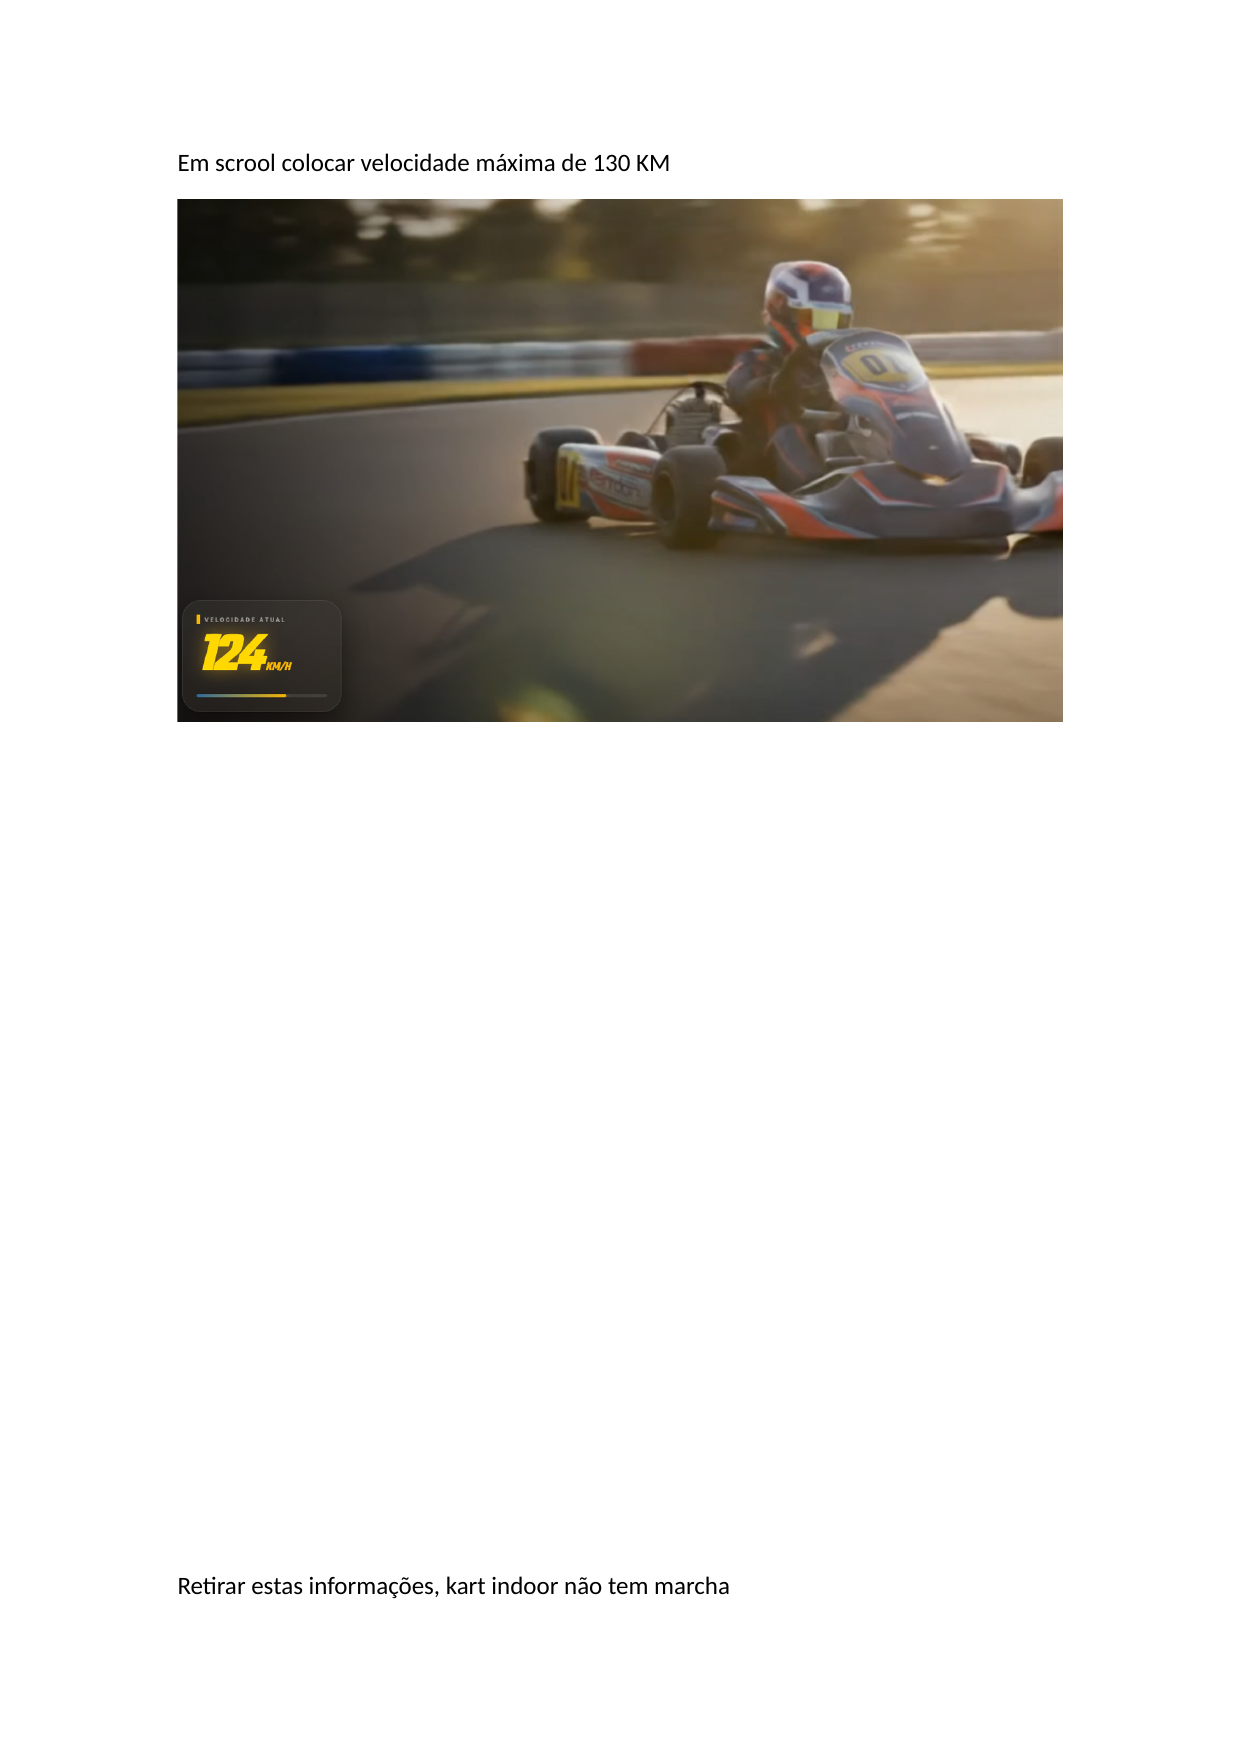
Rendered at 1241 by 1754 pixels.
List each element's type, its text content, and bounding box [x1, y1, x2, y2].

picture [177, 199, 1063, 722]
text Em scrool colocar velocidade máxima de 130 KM [177, 148, 1063, 178]
text Retirar estas informações, kart indoor não tem marcha [177, 1570, 1063, 1600]
